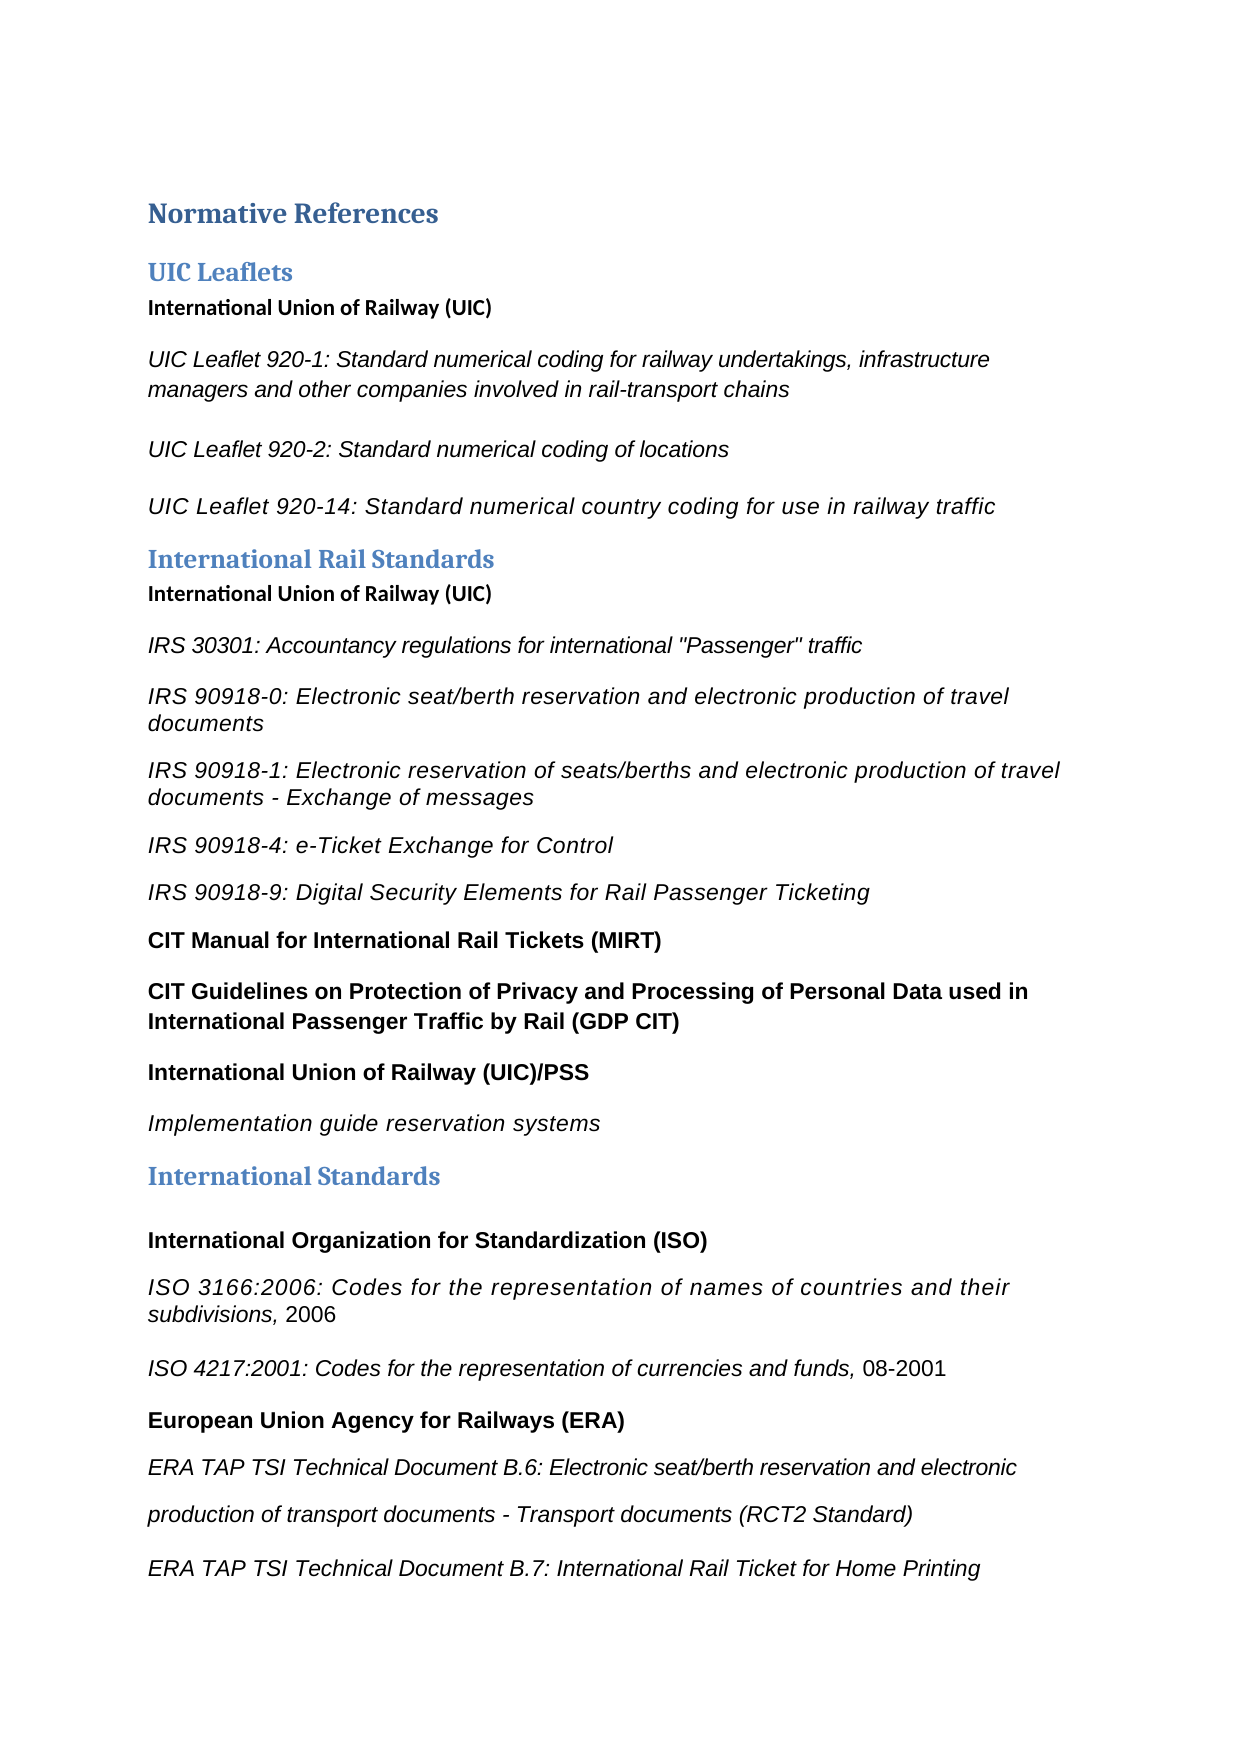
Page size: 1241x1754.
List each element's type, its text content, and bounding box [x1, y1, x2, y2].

text International Union of Railway (UIC)/PSS [148, 1059, 1093, 1085]
text IRS 90918-1: Electronic reservation of seats/berths and electronic production of travel documents - Exchange of messages [148, 758, 1093, 811]
text IRS 90918-4: e-Ticket Exchange for Control [148, 832, 1093, 858]
text International Organization for Standardization (ISO) [148, 1227, 1093, 1253]
text IRS 90918-0: Electronic seat/berth reservation and electronic production of travel documents [148, 683, 1093, 737]
text CIT Manual for International Rail Tickets (MIRT) [148, 927, 1093, 953]
text CIT Guidelines on Protection of Privacy and Processing of Personal Data used in International Passenger Traffic by Rail (GDP CIT) [148, 978, 1093, 1034]
text UIC Leaflet 920-14: Standard numerical country coding for use in railway traffic [148, 493, 1093, 519]
subtitle International Standards [148, 1161, 1093, 1192]
text IRS 90918-9: Digital Security Elements for Rail Passenger Ticketing [148, 879, 1093, 906]
text UIC Leaflet 920-1: Standard numerical coding for railway undertakings, infrastructure managers and other companies involved in rail-transport chains [148, 346, 1093, 402]
text ISO 3166:2006: Codes for the representation of names of countries and their subdivisions, 2006 [148, 1274, 1093, 1327]
text IRS 30301: Accountancy regulations for international "Passenger" traffic [148, 632, 1093, 659]
text Implementation guide reservation systems [148, 1110, 1093, 1136]
subtitle Normative References [148, 198, 1093, 231]
text International Union of Railway (UIC) [148, 579, 1093, 607]
text production of transport documents - Transport documents (RCT2 Standard) [148, 1502, 1093, 1528]
subtitle International Rail Standards [148, 544, 1093, 575]
text ERA TAP TSI Technical Document B.7: International Rail Ticket for Home Printing [148, 1556, 1093, 1582]
text UIC Leaflet 920-2: Standard numerical coding of locations [148, 436, 1093, 462]
text International Union of Railway (UIC) [148, 293, 1093, 321]
subtitle UIC Leaflets [148, 257, 1093, 288]
text ISO 4217:2001: Codes for the representation of currencies and funds, 08-2001 [148, 1354, 1093, 1381]
text ERA TAP TSI Technical Document B.6: Electronic seat/berth reservation and electronic [148, 1455, 1093, 1481]
text European Union Agency for Railways (ERA) [148, 1408, 1093, 1434]
